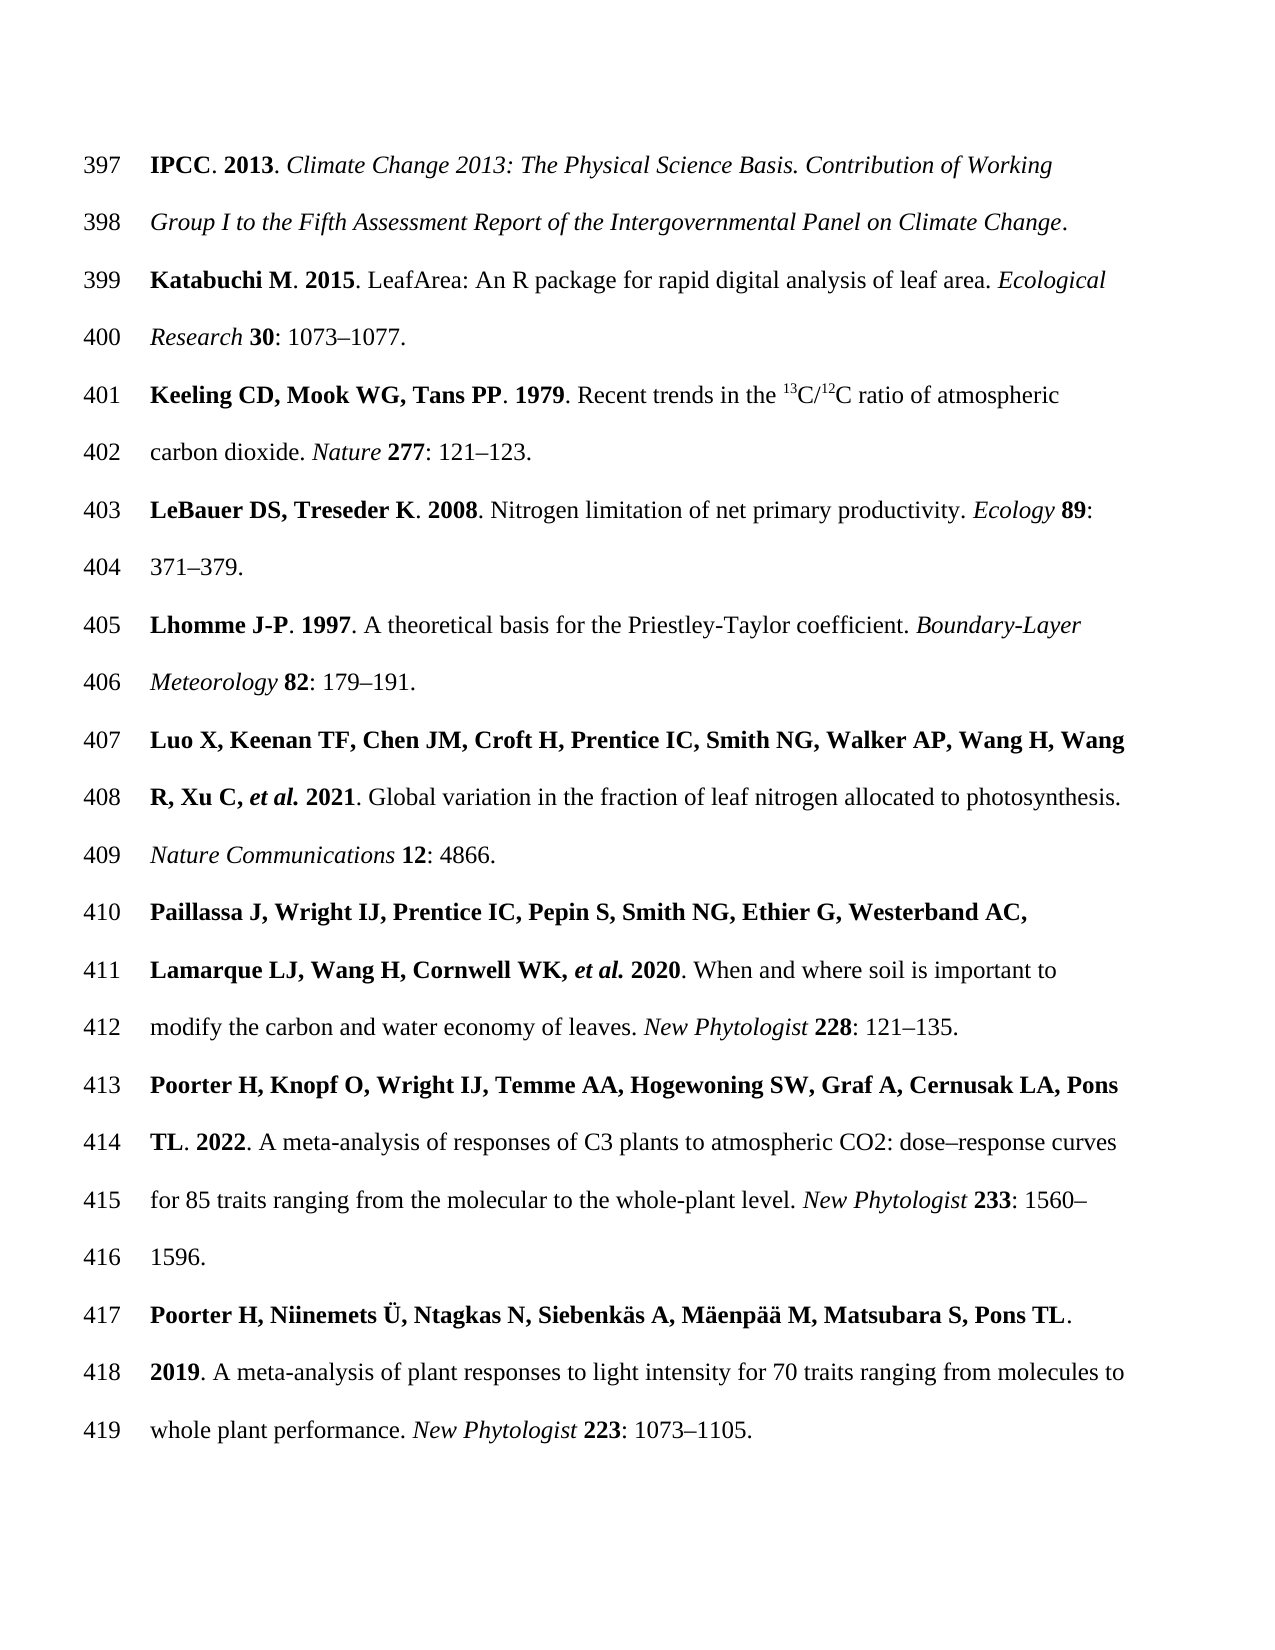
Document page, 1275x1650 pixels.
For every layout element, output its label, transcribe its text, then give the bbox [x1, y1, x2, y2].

text Poorter H, Niinemets Ü, Ntagkas N, Siebenkäs A, Mäenpää M, Matsubara S, Pons TL. 2019. A meta-analysis of plant responses to light intensity for 70 traits ranging from molecules to whole plant performance. New Phytologist 223: 1073–1105. [150, 1300, 1125, 1444]
text Katabuchi M. 2015. LeafArea: An R package for rapid digital analysis of leaf area. Ecological Research 30: 1073–1077. [150, 265, 1125, 351]
text IPCC. 2013. Climate Change 2013: The Physical Science Basis. Contribution of Working Group I to the Fifth Assessment Report of the Intergovernmental Panel on Climate Change. [150, 150, 1125, 236]
text Poorter H, Knopf O, Wright IJ, Temme AA, Hogewoning SW, Graf A, Cernusak LA, Pons TL. 2022. A meta-analysis of responses of C3 plants to atmospheric CO2: dose–response curves for 85 traits ranging from the molecular to the whole-plant level. New Phytologist 233: 1560–1596. [150, 1070, 1125, 1271]
text Keeling CD, Mook WG, Tans PP. 1979. Recent trends in the 13C/12C ratio of atmospheric carbon dioxide. Nature 277: 121–123. [150, 380, 1125, 466]
text Paillassa J, Wright IJ, Prentice IC, Pepin S, Smith NG, Ethier G, Westerband AC, Lamarque LJ, Wang H, Cornwell WK, et al. 2020. When and where soil is important to modify the carbon and water economy of leaves. New Phytologist 228: 121–135. [150, 897, 1125, 1041]
text Lhomme J-P. 1997. A theoretical basis for the Priestley-Taylor coefficient. Boundary-Layer Meteorology 82: 179–191. [150, 610, 1125, 696]
text LeBauer DS, Treseder K. 2008. Nitrogen limitation of net primary productivity. Ecology 89: 371–379. [150, 495, 1125, 581]
text Luo X, Keenan TF, Chen JM, Croft H, Prentice IC, Smith NG, Walker AP, Wang H, Wang R, Xu C, et al. 2021. Global variation in the fraction of leaf nitrogen allocated to photosynthesis. Nature Communications 12: 4866. [150, 725, 1125, 869]
